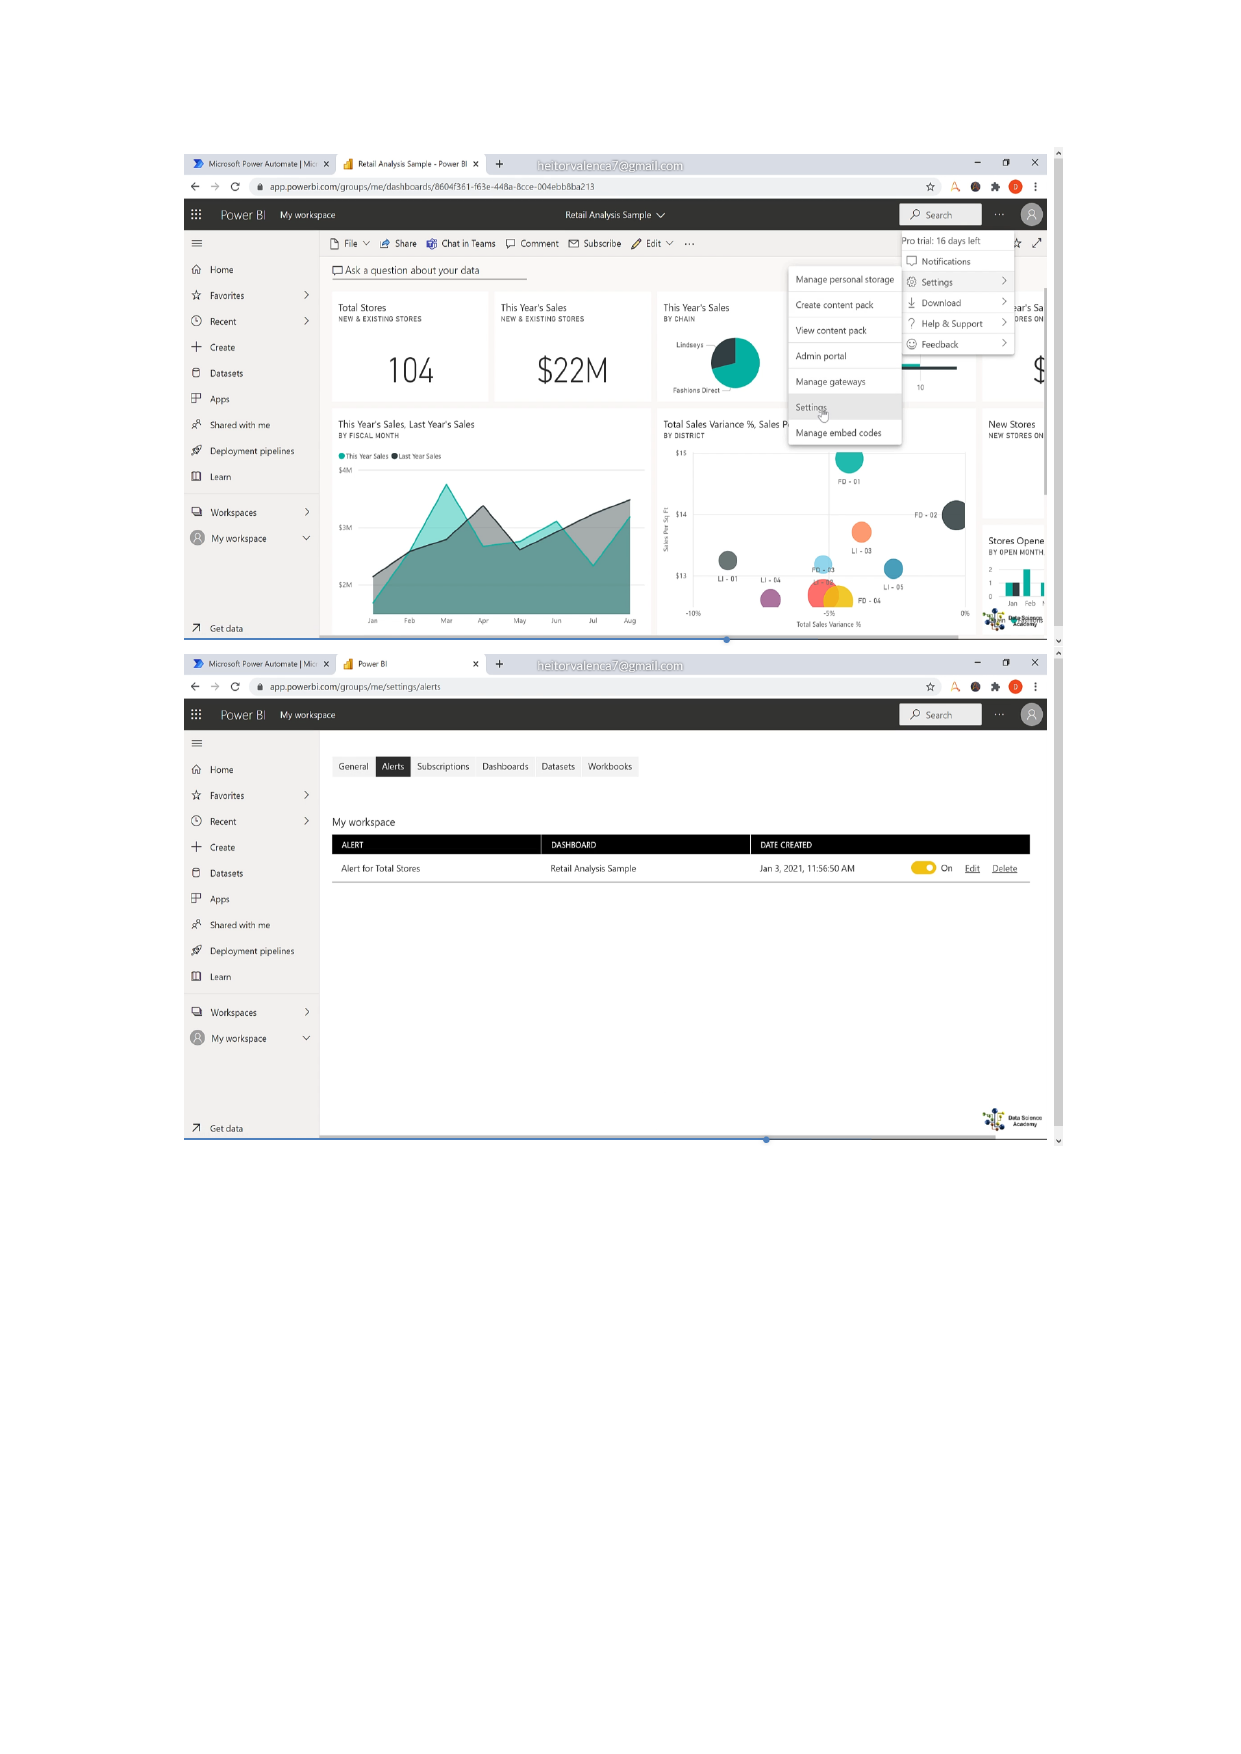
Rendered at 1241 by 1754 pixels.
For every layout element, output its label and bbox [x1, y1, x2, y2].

picture [177, 647, 1063, 1146]
picture [177, 147, 1063, 646]
